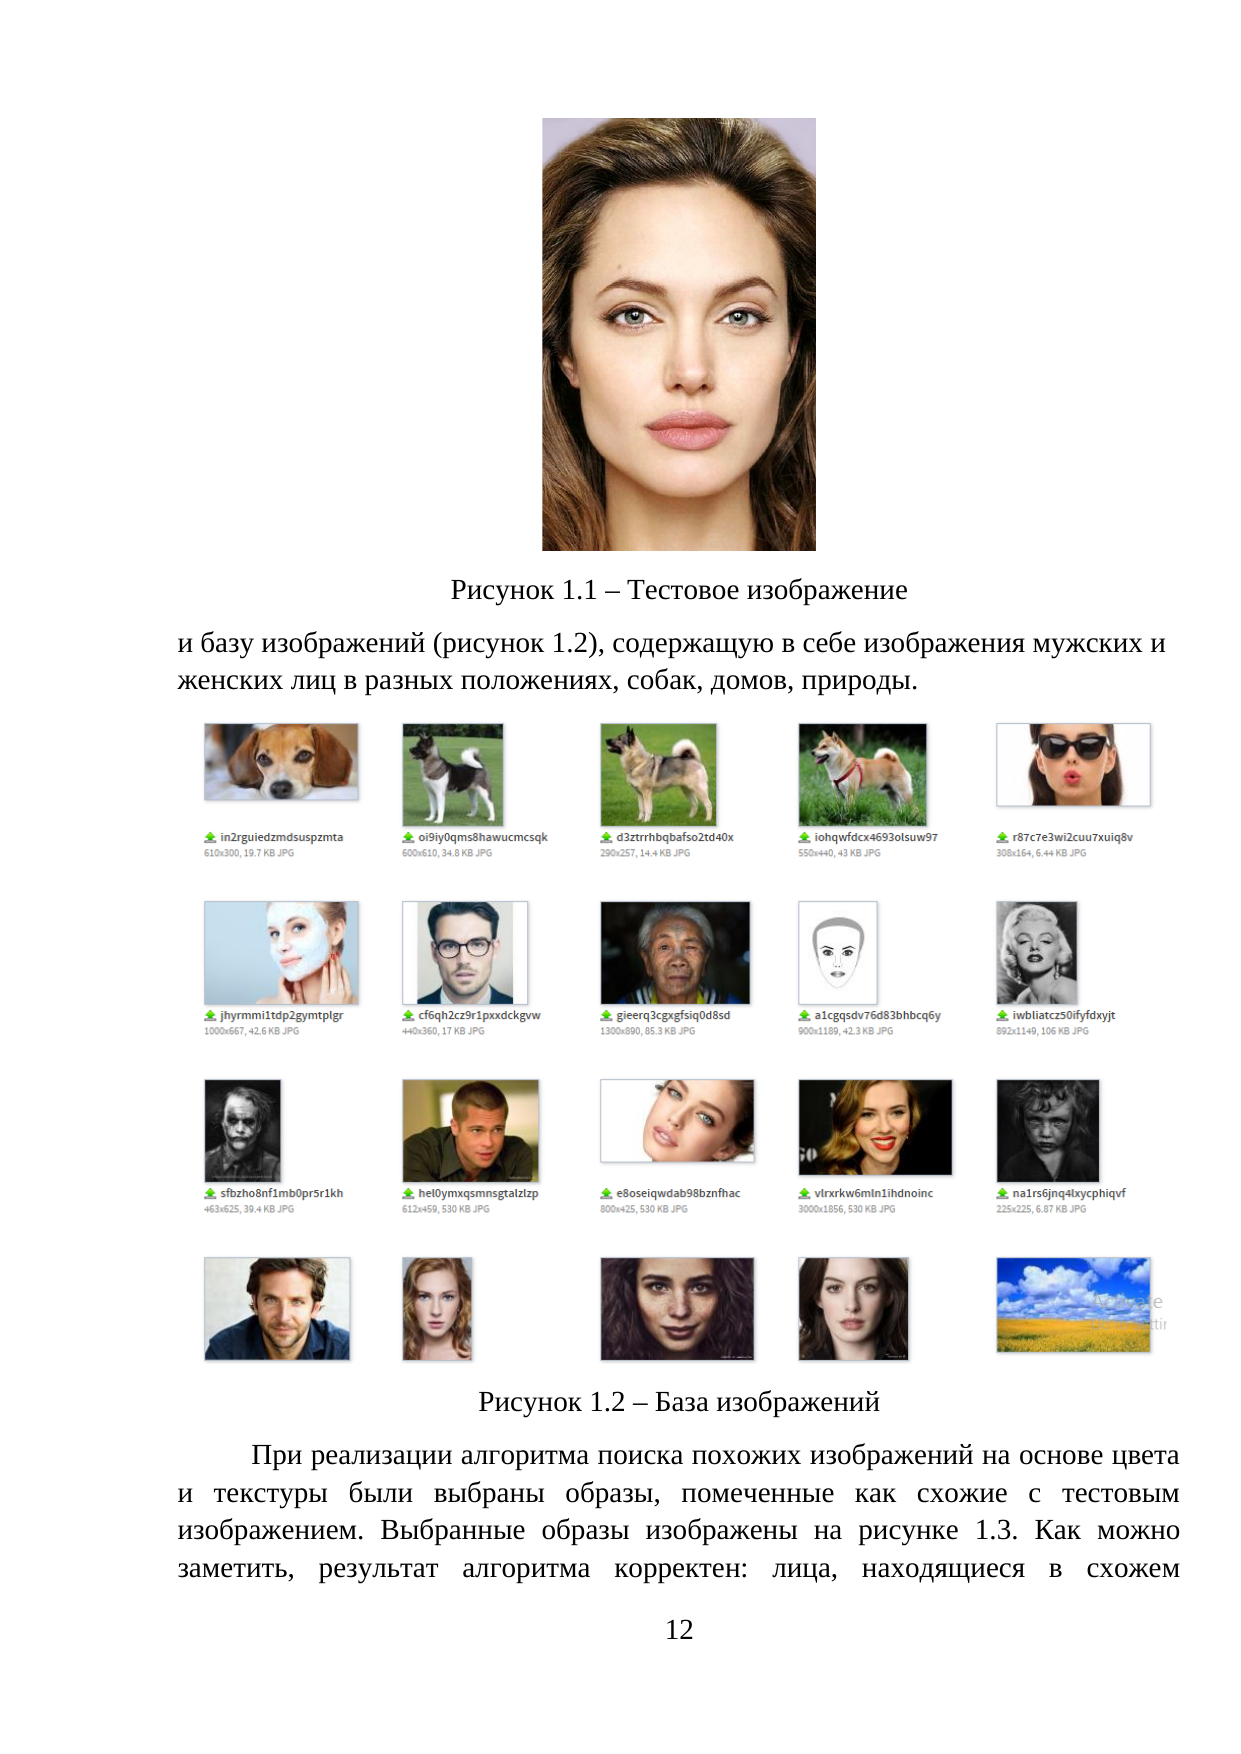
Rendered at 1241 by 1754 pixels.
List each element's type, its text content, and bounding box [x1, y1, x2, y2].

picture [191, 718, 1167, 1364]
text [177, 1434, 1181, 1584]
text Рисунок 1.2 – База изображений [177, 1384, 1181, 1418]
text и базу изображений (рисунок 1.2), содержащую в себе изображения мужских и женских лиц в разных положениях, собак, домов, природы. [177, 622, 1181, 697]
text Рисунок 1.1 – Тестовое изображение [177, 572, 1181, 605]
picture [542, 118, 816, 551]
